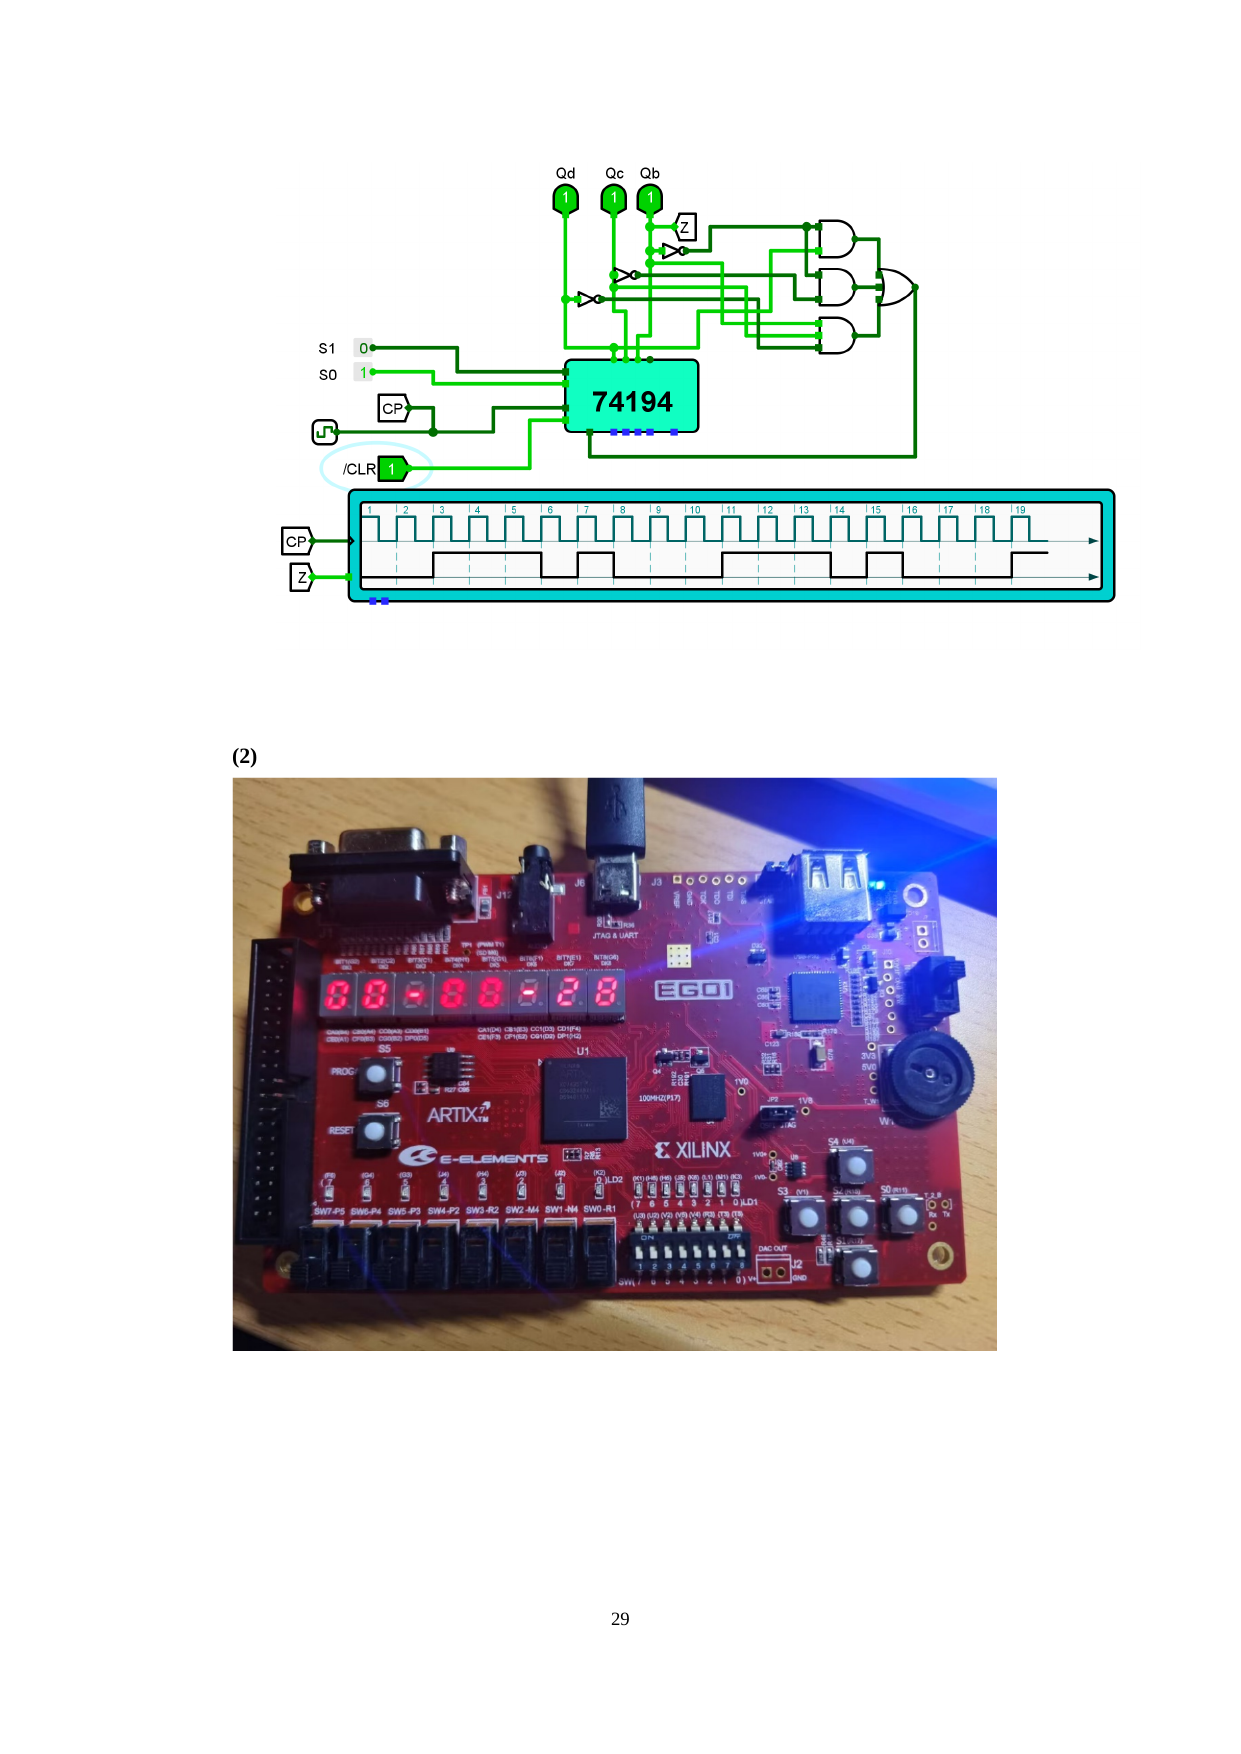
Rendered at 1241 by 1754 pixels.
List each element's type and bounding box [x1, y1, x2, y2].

picture [233, 778, 996, 1351]
picture [275, 162, 1141, 650]
